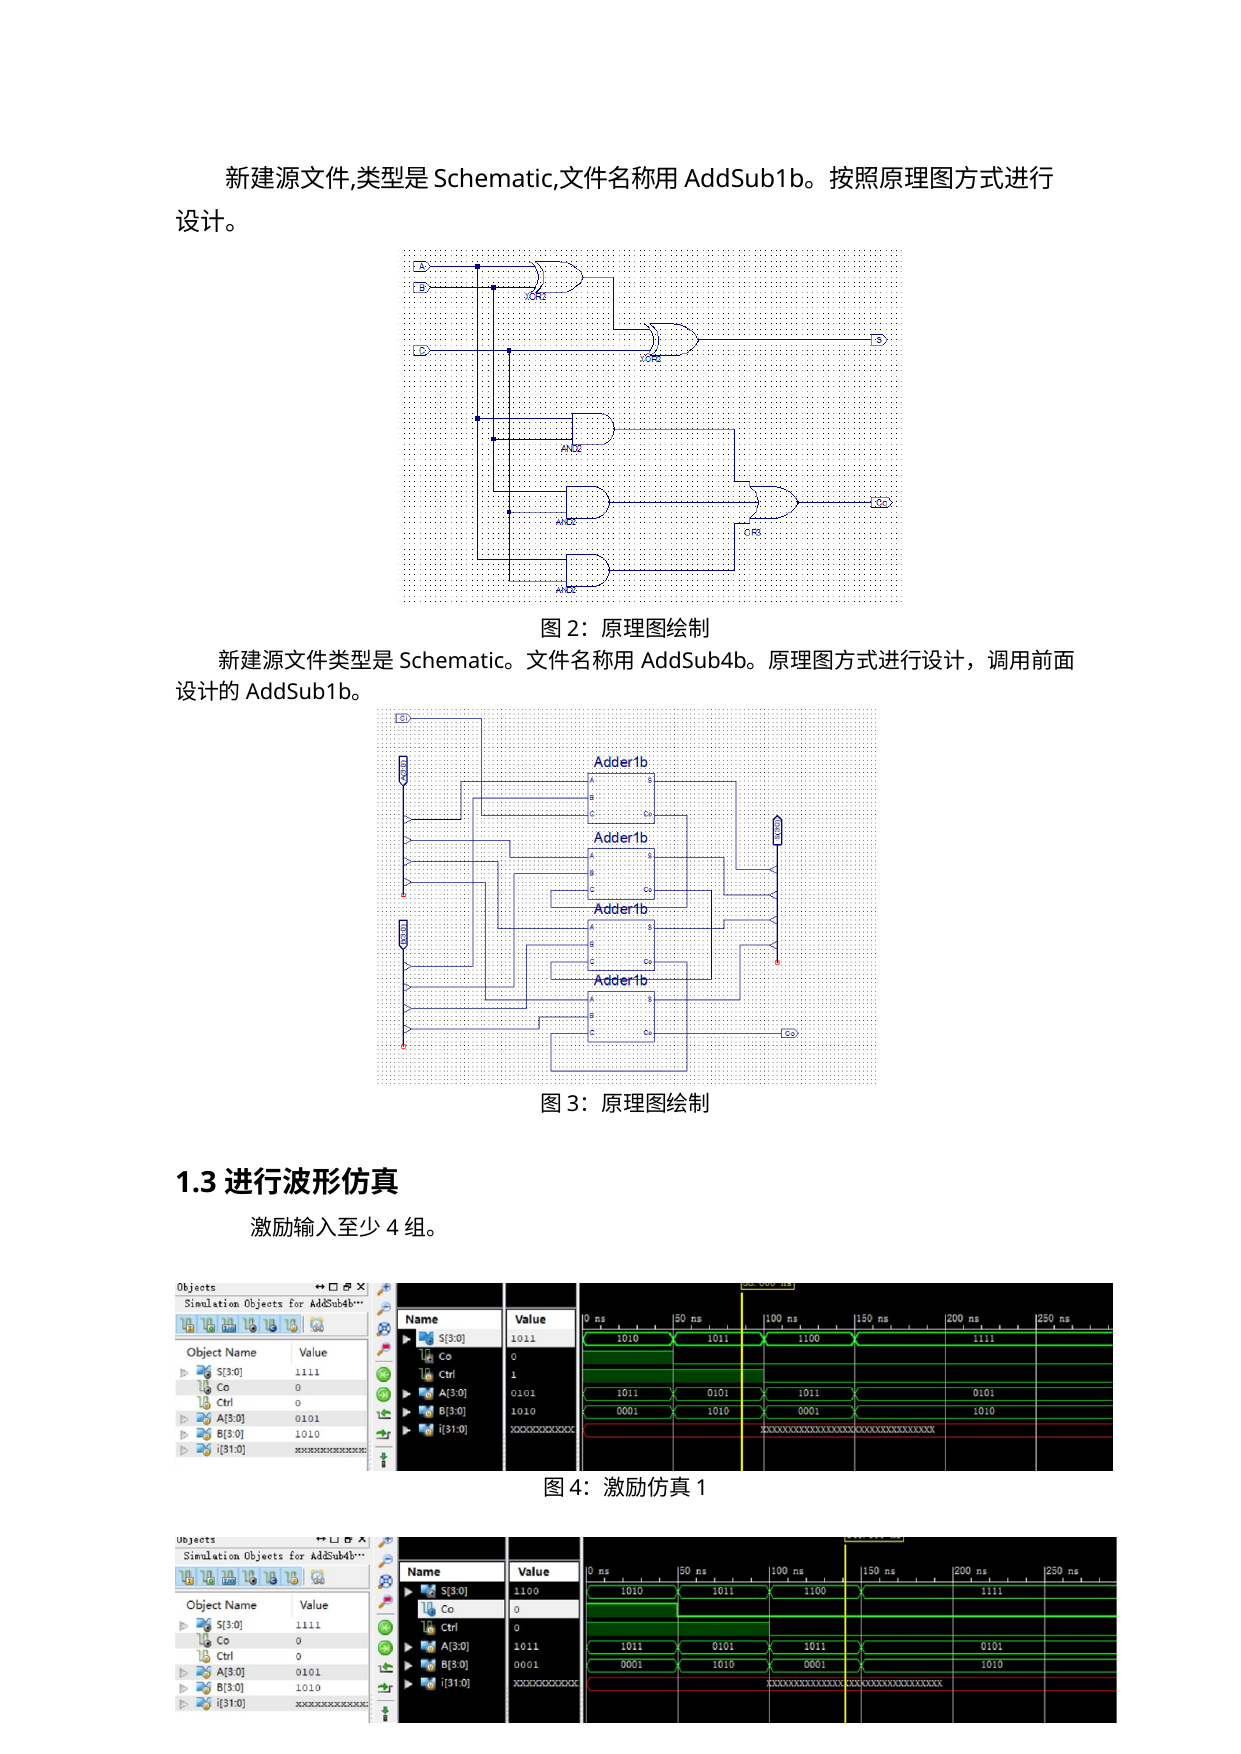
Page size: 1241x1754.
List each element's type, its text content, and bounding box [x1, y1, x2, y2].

picture [175, 1283, 1113, 1471]
picture [398, 247, 902, 604]
text 新建源文件,类型是 Schematic,文件名称用 AddSub1b。按照原理图方式进行设计。 [175, 158, 1076, 238]
text 图2：原理图绘制 [175, 611, 1076, 643]
text 图4：激励仿真1 [175, 1471, 1076, 1502]
text 1.3 进行波形仿真 [175, 1159, 1076, 1201]
picture [175, 1537, 1117, 1723]
text 新建源文件类型是 Schematic。文件名称用 AddSub4b。原理图方式进行设计，调用前面设计的 AddSub1b。 [175, 643, 1076, 706]
text 激励输入至少 4 组。 [250, 1210, 1076, 1242]
text 图3：原理图绘制 [175, 1086, 1076, 1118]
picture [374, 706, 877, 1087]
